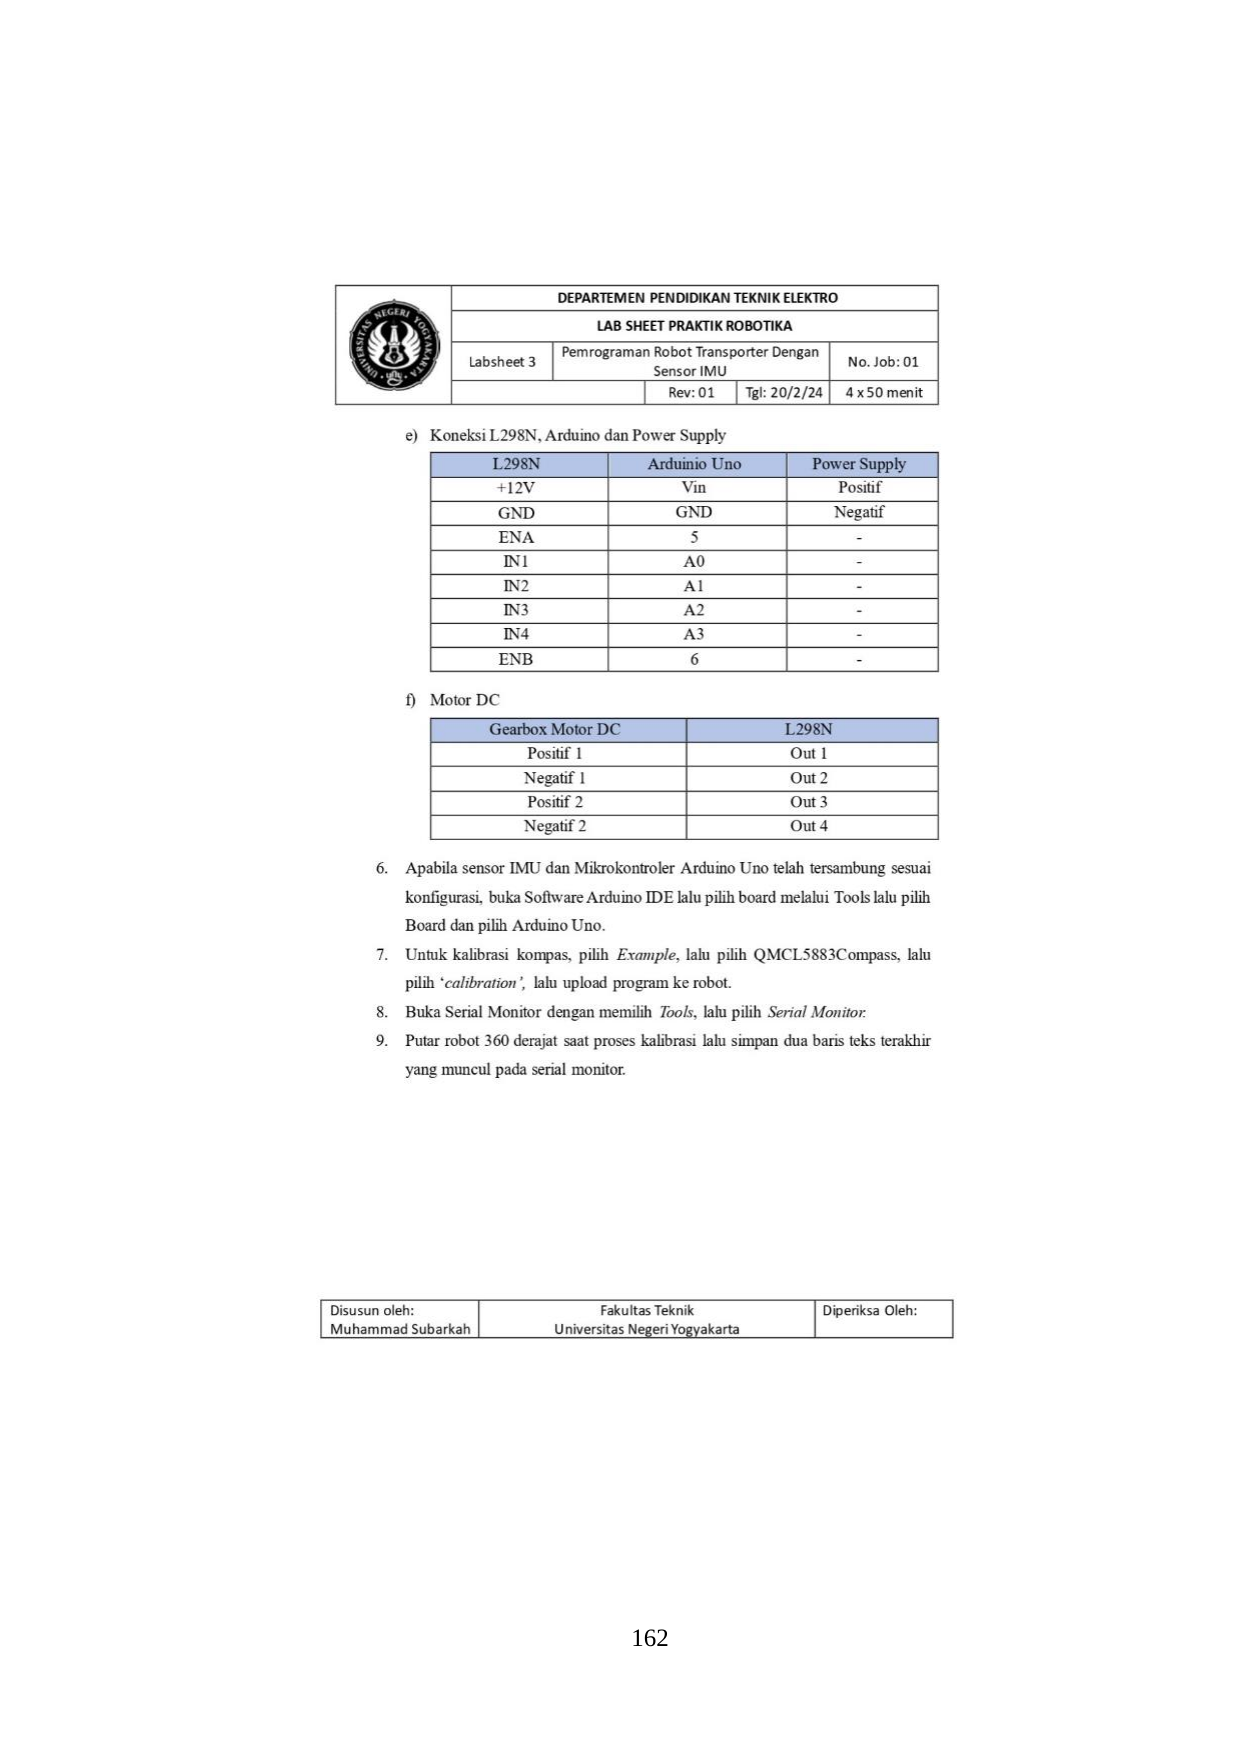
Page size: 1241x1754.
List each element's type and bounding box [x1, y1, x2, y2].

picture [236, 236, 1063, 1406]
